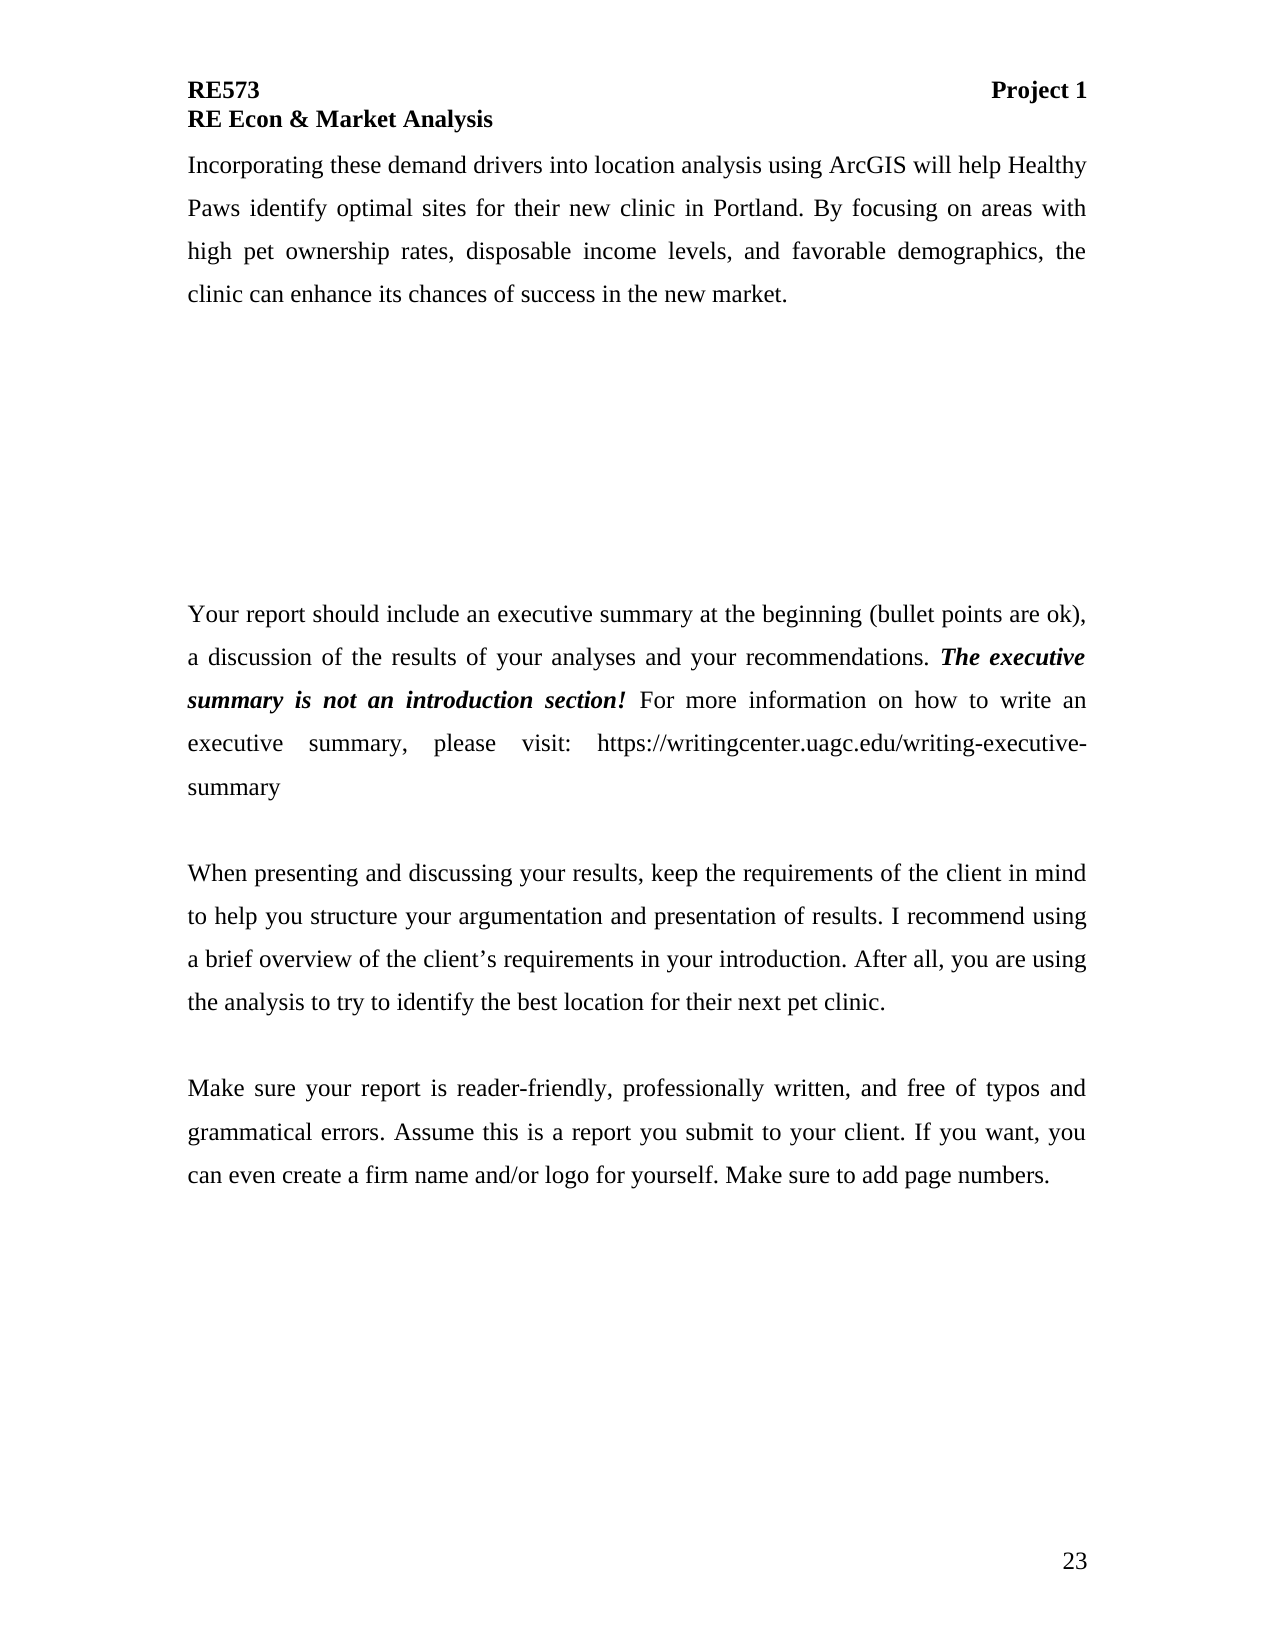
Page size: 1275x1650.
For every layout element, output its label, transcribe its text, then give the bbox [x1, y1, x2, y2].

text Your report should include an executive summary at the beginning (bullet points are ok), a discussion of the results of your analyses and your recommendations. The executive summary is not an introduction section! For more information on how to write an executive summary, please visit: https://writingcenter.uagc.edu/writing-executive-summary [187, 599, 1087, 800]
text Incorporating these demand drivers into location analysis using ArcGIS will help Healthy Paws identify optimal sites for their new clinic in Portland. By focusing on areas with high pet ownership rates, disposable income levels, and favorable demographics, the clinic can enhance its chances of success in the new market. [187, 150, 1087, 308]
text When presenting and discussing your results, keep the requirements of the client in mind to help you structure your argumentation and presentation of results. I recommend using a brief overview of the client’s requirements in your introduction. After all, you are using the analysis to try to identify the best location for their next pet clinic. [187, 858, 1087, 1016]
text Make sure your report is reader-friendly, professionally written, and free of typos and grammatical errors. Assume this is a report you submit to your client. If you want, you can even create a firm name and/or logo for yourself. Make sure to add page numbers. [187, 1073, 1087, 1188]
